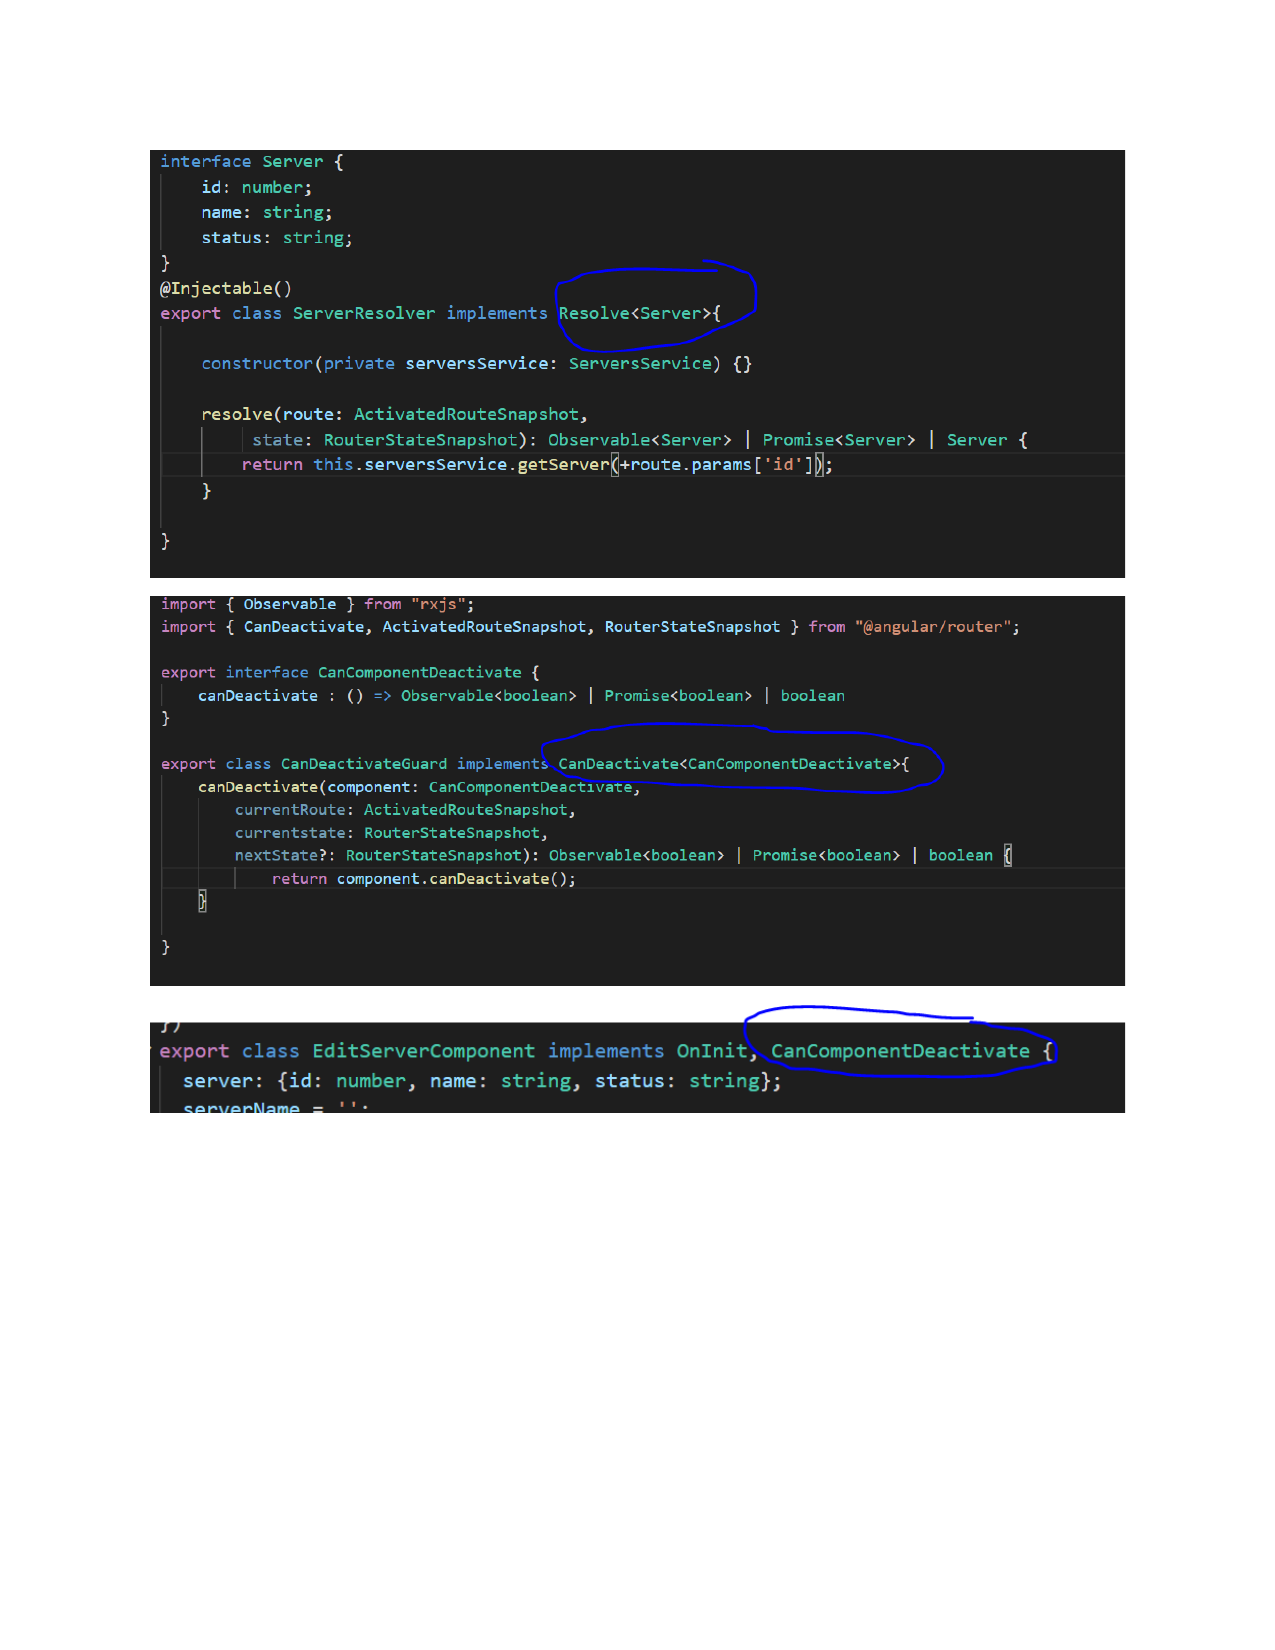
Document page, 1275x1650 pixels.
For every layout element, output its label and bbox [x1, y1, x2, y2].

picture [150, 1004, 1125, 1113]
picture [150, 150, 1125, 578]
picture [150, 596, 1125, 986]
